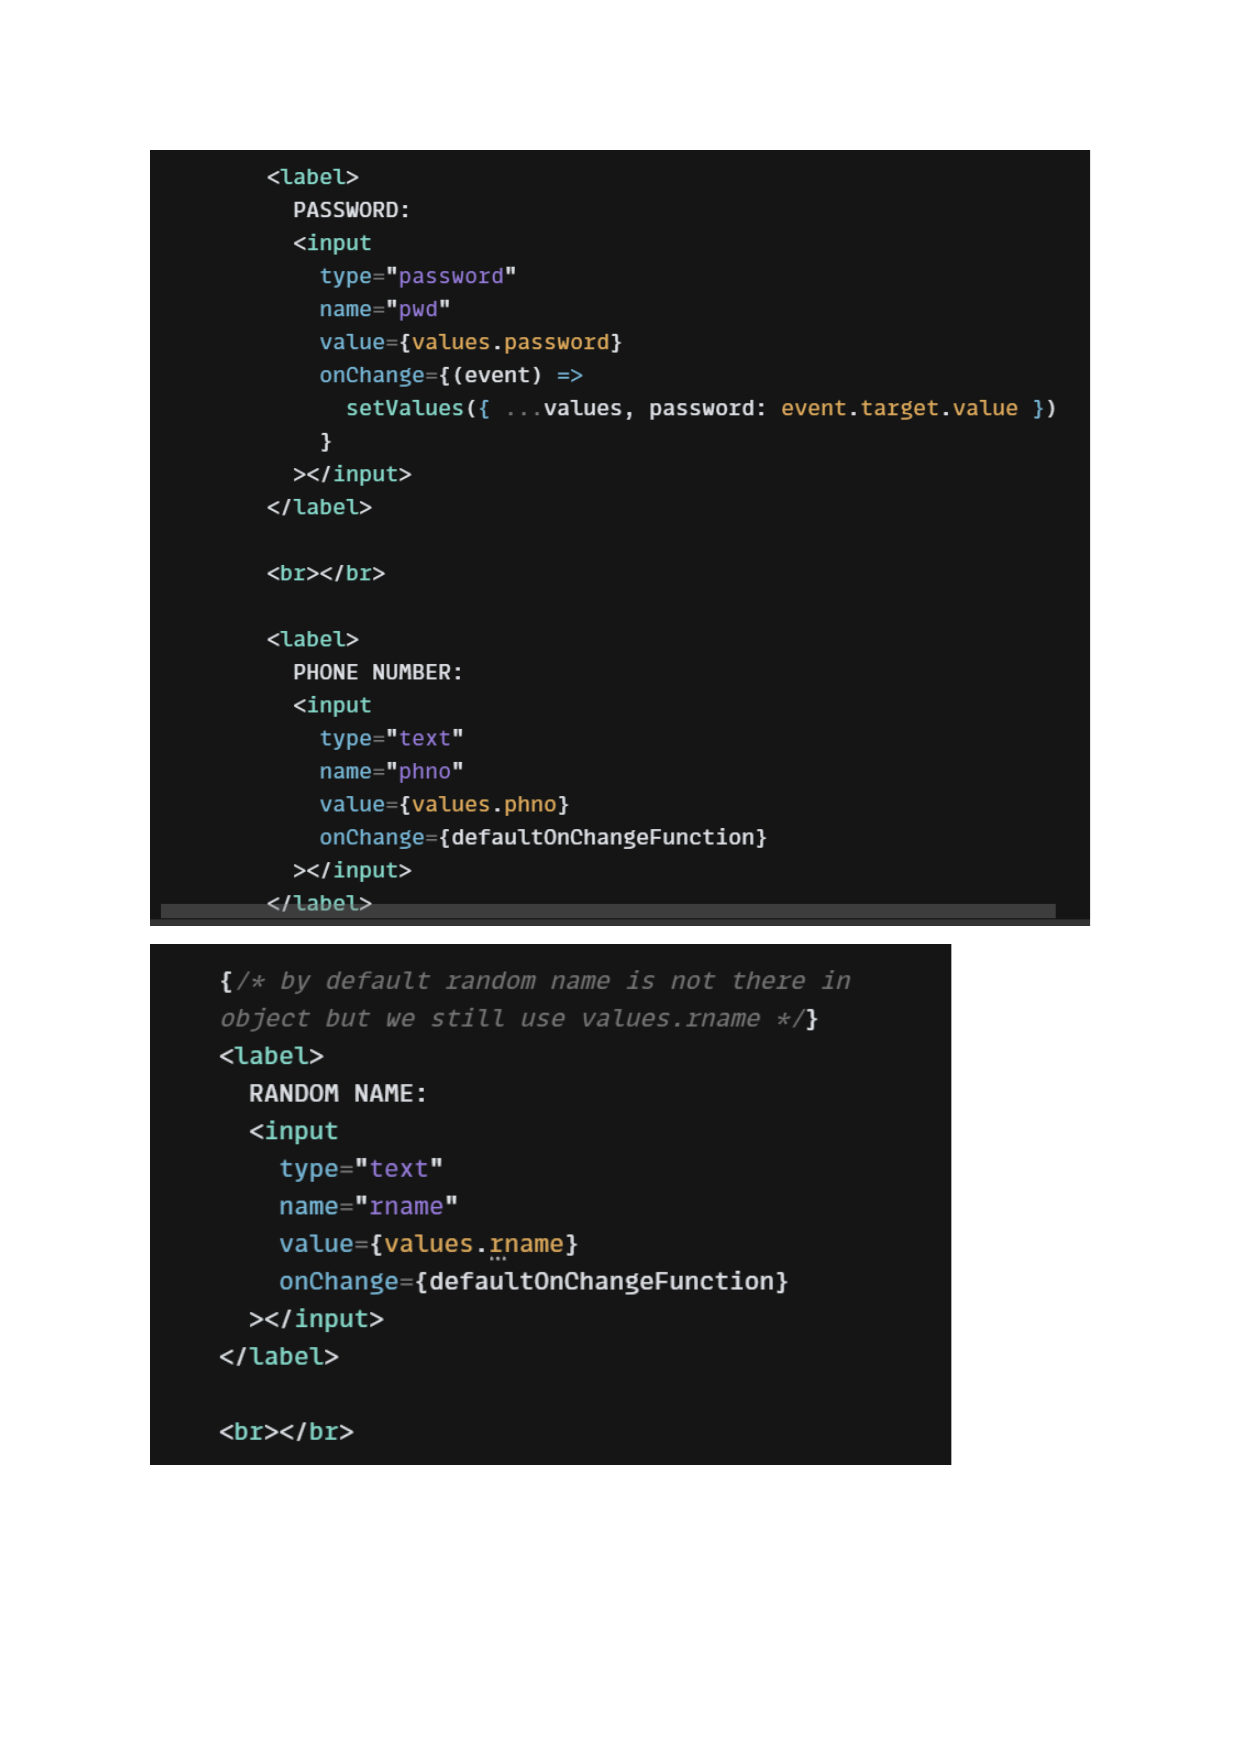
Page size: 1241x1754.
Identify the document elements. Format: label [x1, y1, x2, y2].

picture [150, 944, 952, 1465]
picture [150, 150, 1091, 926]
